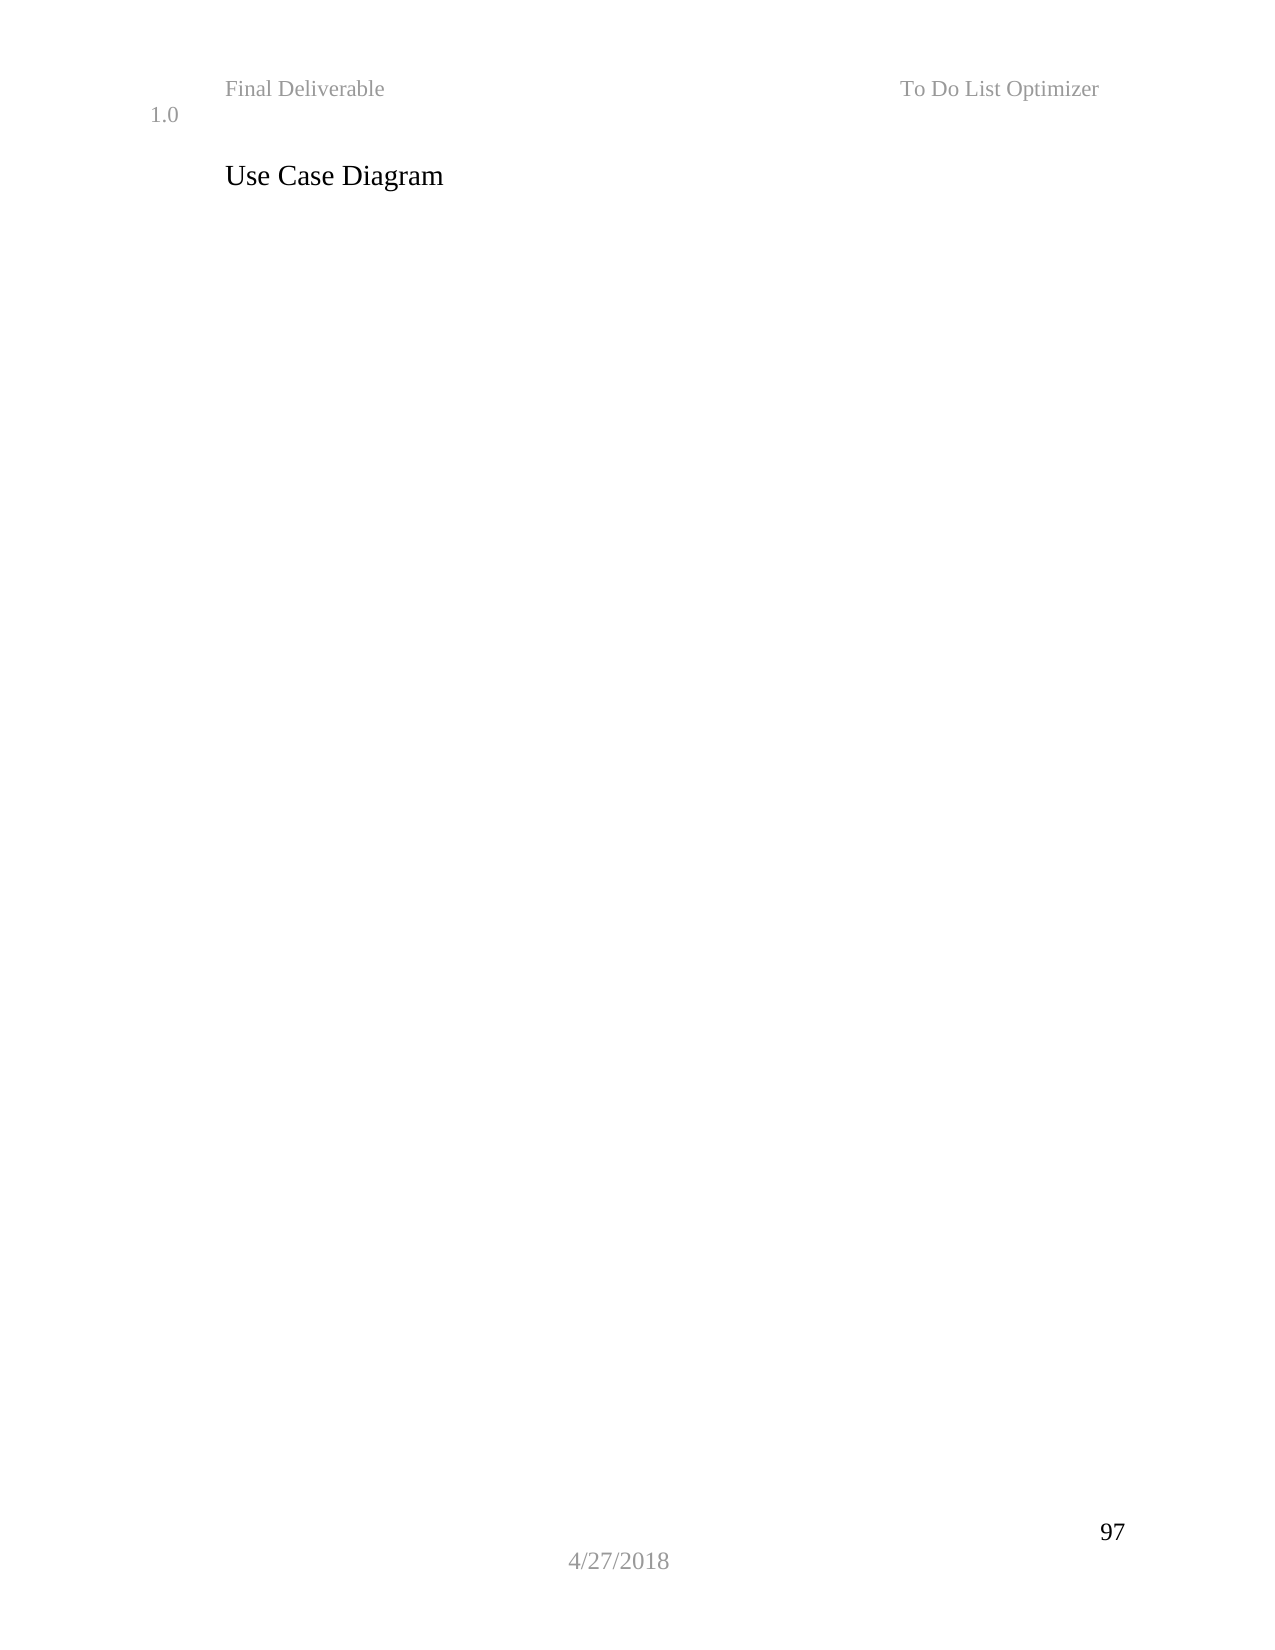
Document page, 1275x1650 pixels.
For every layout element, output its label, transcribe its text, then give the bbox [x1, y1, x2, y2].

title Use Case Diagram [150, 158, 1125, 192]
